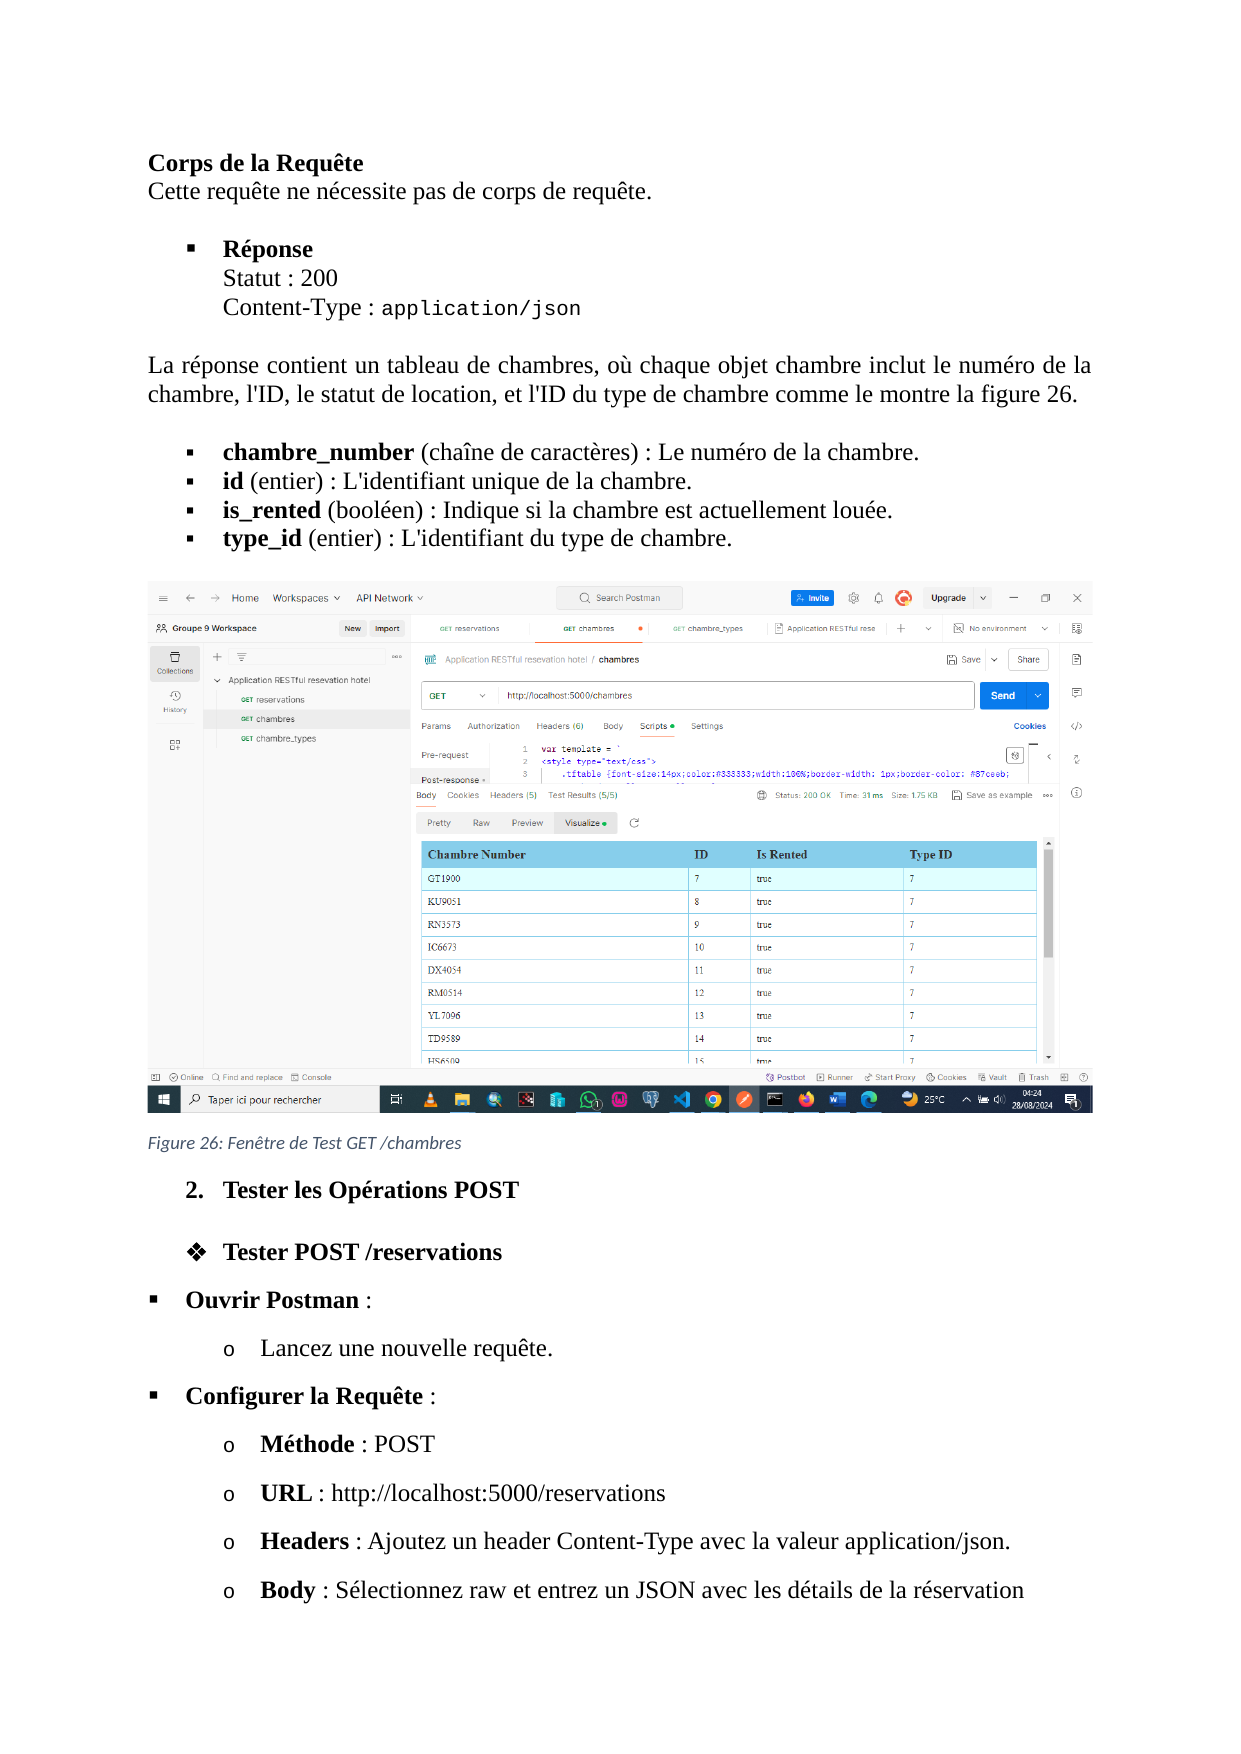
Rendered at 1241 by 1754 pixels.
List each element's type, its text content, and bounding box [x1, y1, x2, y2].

text Corps de la Requête Cette requête ne nécessite pas de corps de requête. [148, 148, 1093, 205]
list Body : Sélectionnez raw et entrez un JSON avec les détails de la réservation [223, 1575, 1093, 1604]
list Méthode : POST [223, 1429, 1093, 1459]
text Figure 26: Fenêtre de Test GET /chambres [148, 1132, 1093, 1154]
list Tester POST /reservations [185, 1237, 1093, 1266]
list Configurer la Requête : [148, 1381, 1093, 1410]
list chambre_number (chaîne de caractères) : Le numéro de la chambre. [185, 437, 1093, 466]
text La réponse contient un tableau de chambres, où chaque objet chambre inclut le numéro de la chambre, l'ID, le statut de location, et l'ID du type de chambre comme le montre la figure 26. [148, 351, 1093, 408]
picture [147, 581, 1093, 1113]
list type_id (entier) : L'identifiant du type de chambre. [185, 523, 1093, 552]
list Réponse Statut : 200 Content-Type : application/json [185, 234, 1093, 321]
list id (entier) : L'identifiant unique de la chambre. [185, 466, 1093, 495]
list is_rented (booléen) : Indique si la chambre est actuellement louée. [185, 495, 1093, 523]
list Lancez une nouvelle requête. [223, 1333, 1093, 1362]
list URL : http://localhost:5000/reservations [223, 1478, 1093, 1507]
list Ouvrir Postman : [148, 1285, 1093, 1314]
list Headers : Ajoutez un header Content-Type avec la valeur application/json. [223, 1526, 1093, 1556]
list Tester les Opérations POST [185, 1175, 1093, 1204]
